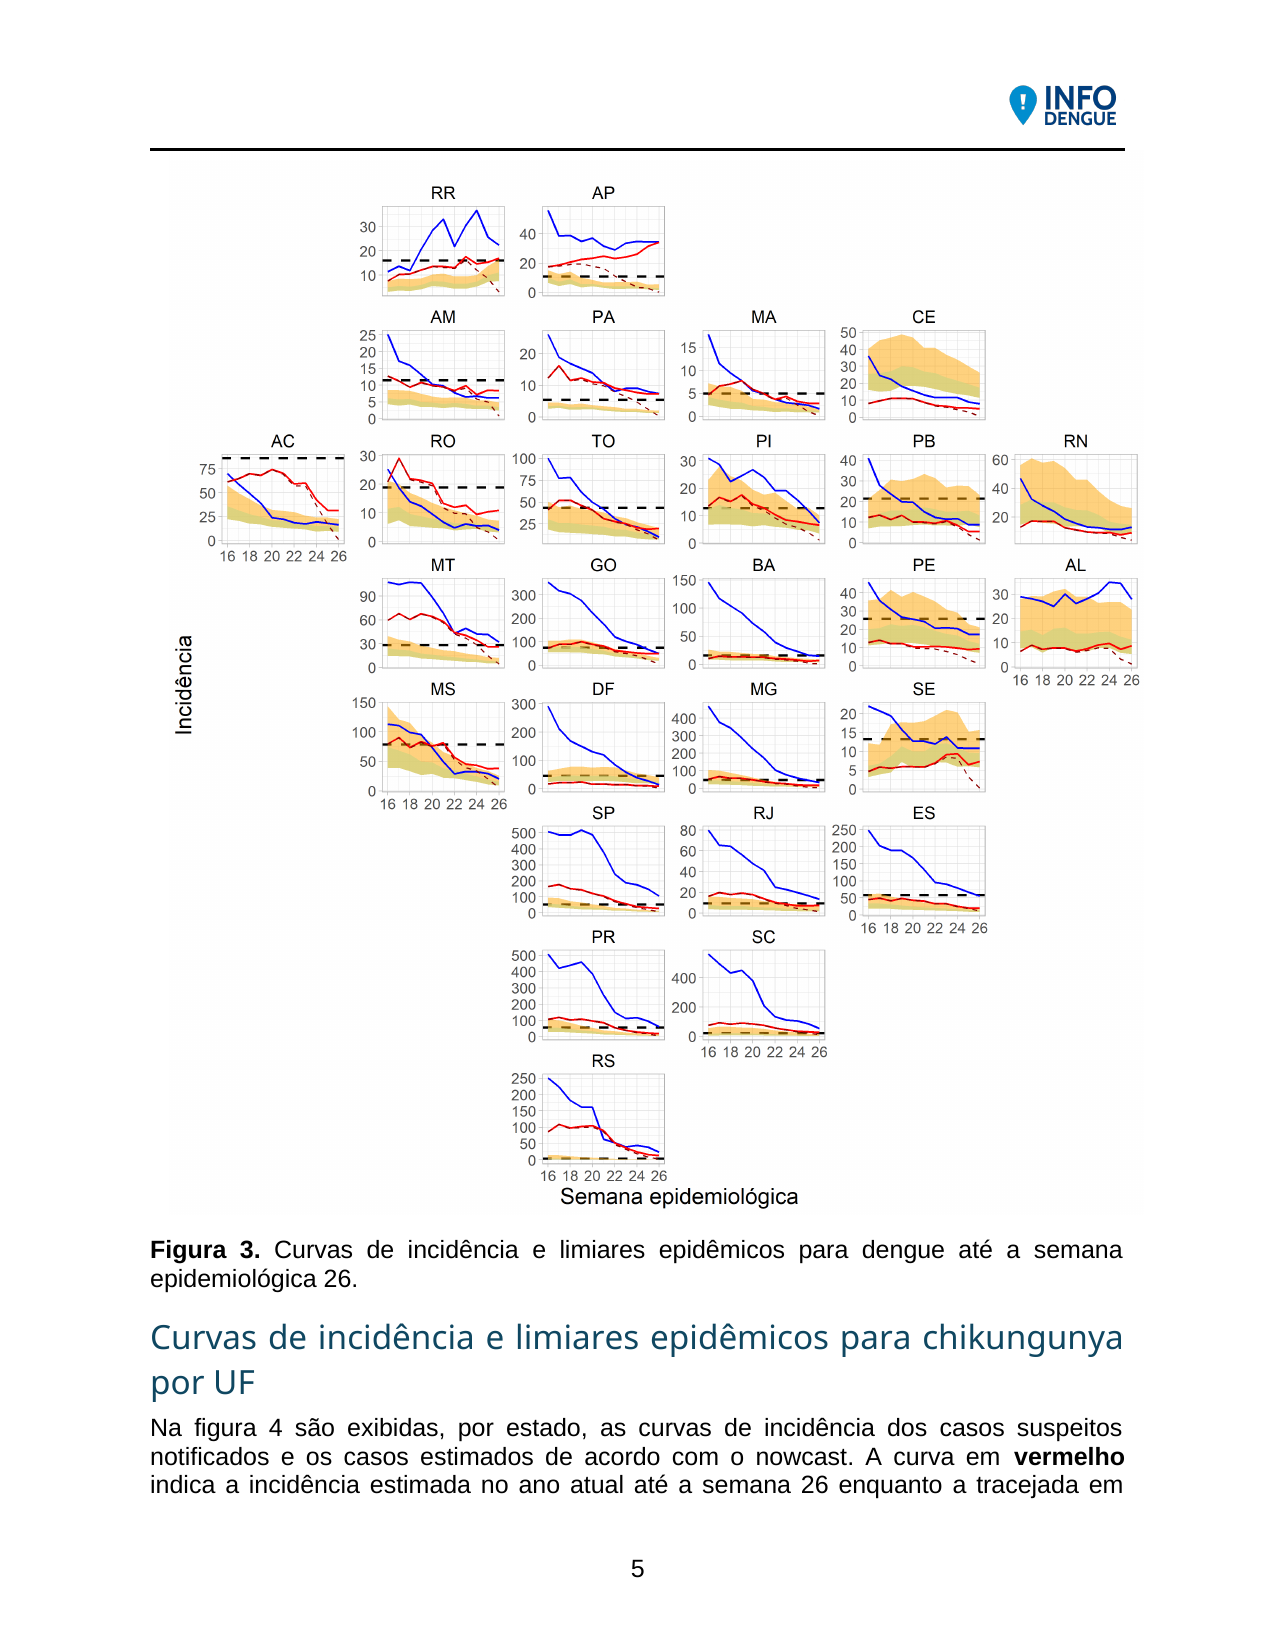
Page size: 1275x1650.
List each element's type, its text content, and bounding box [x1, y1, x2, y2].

subtitle Curvas de incidência e limiares epidêmicos para chikungunya por UF [150, 1314, 1125, 1404]
picture [1000, 75, 1125, 136]
text Figura 3. Curvas de incidência e limiares epidêmicos para dengue até a semana epidemiológica 26. [150, 1235, 1125, 1293]
picture [168, 150, 1144, 1215]
